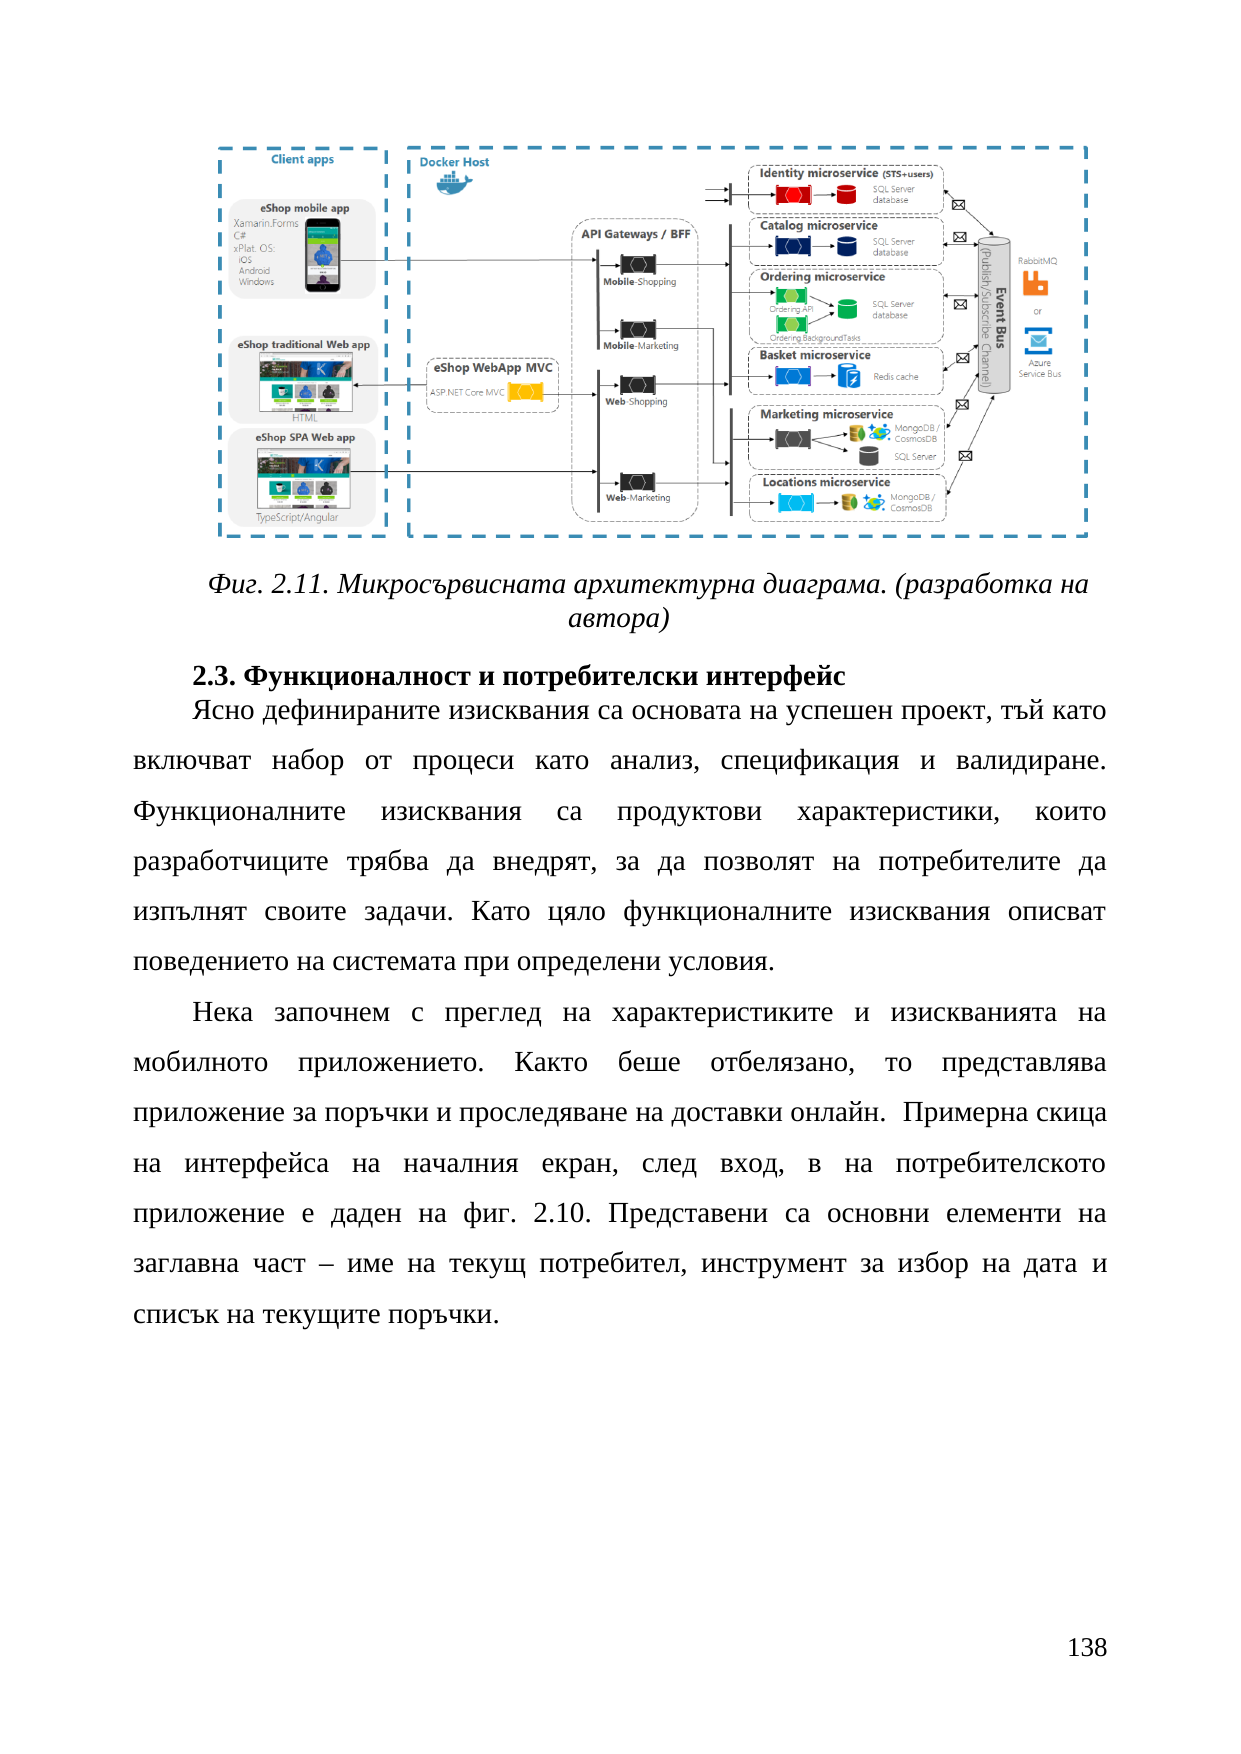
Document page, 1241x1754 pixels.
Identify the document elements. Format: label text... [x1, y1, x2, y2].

text Ясно дефинираните изисквания са основата на успешен проект, тъй като включват набор от процеси като анализ, спецификация и валидиране. Функционалните изисквания са продуктови характеристики, които разработчиците трябва да внедрят, за да позволят на потребителите да изпълнят своите задачи. Като цяло функционалните изисквания описват поведението на системата при определени условия. [133, 692, 1107, 977]
text Нека започнем с преглед на характеристиките и изискванията на мобилното приложението. Както беше отбелязано, то представлява приложение за поръчки и проследяване на доставки онлайн. Примерна скица на интерфейса на началния екран, след вход, в на потребителското приложение е даден на фиг. 2.10. Представени са основни елементи на заглавна част – име на текущ потребител, инструмент за избор на дата и списък на текущите поръчки. [133, 994, 1107, 1329]
text 2.3. Функционалност и потребителски интерфейс [133, 658, 1107, 692]
picture [209, 143, 1091, 542]
title Фиг. 2.11. Mикросървисната архитектурна диаграма. (разработка на автора) [133, 566, 1107, 633]
